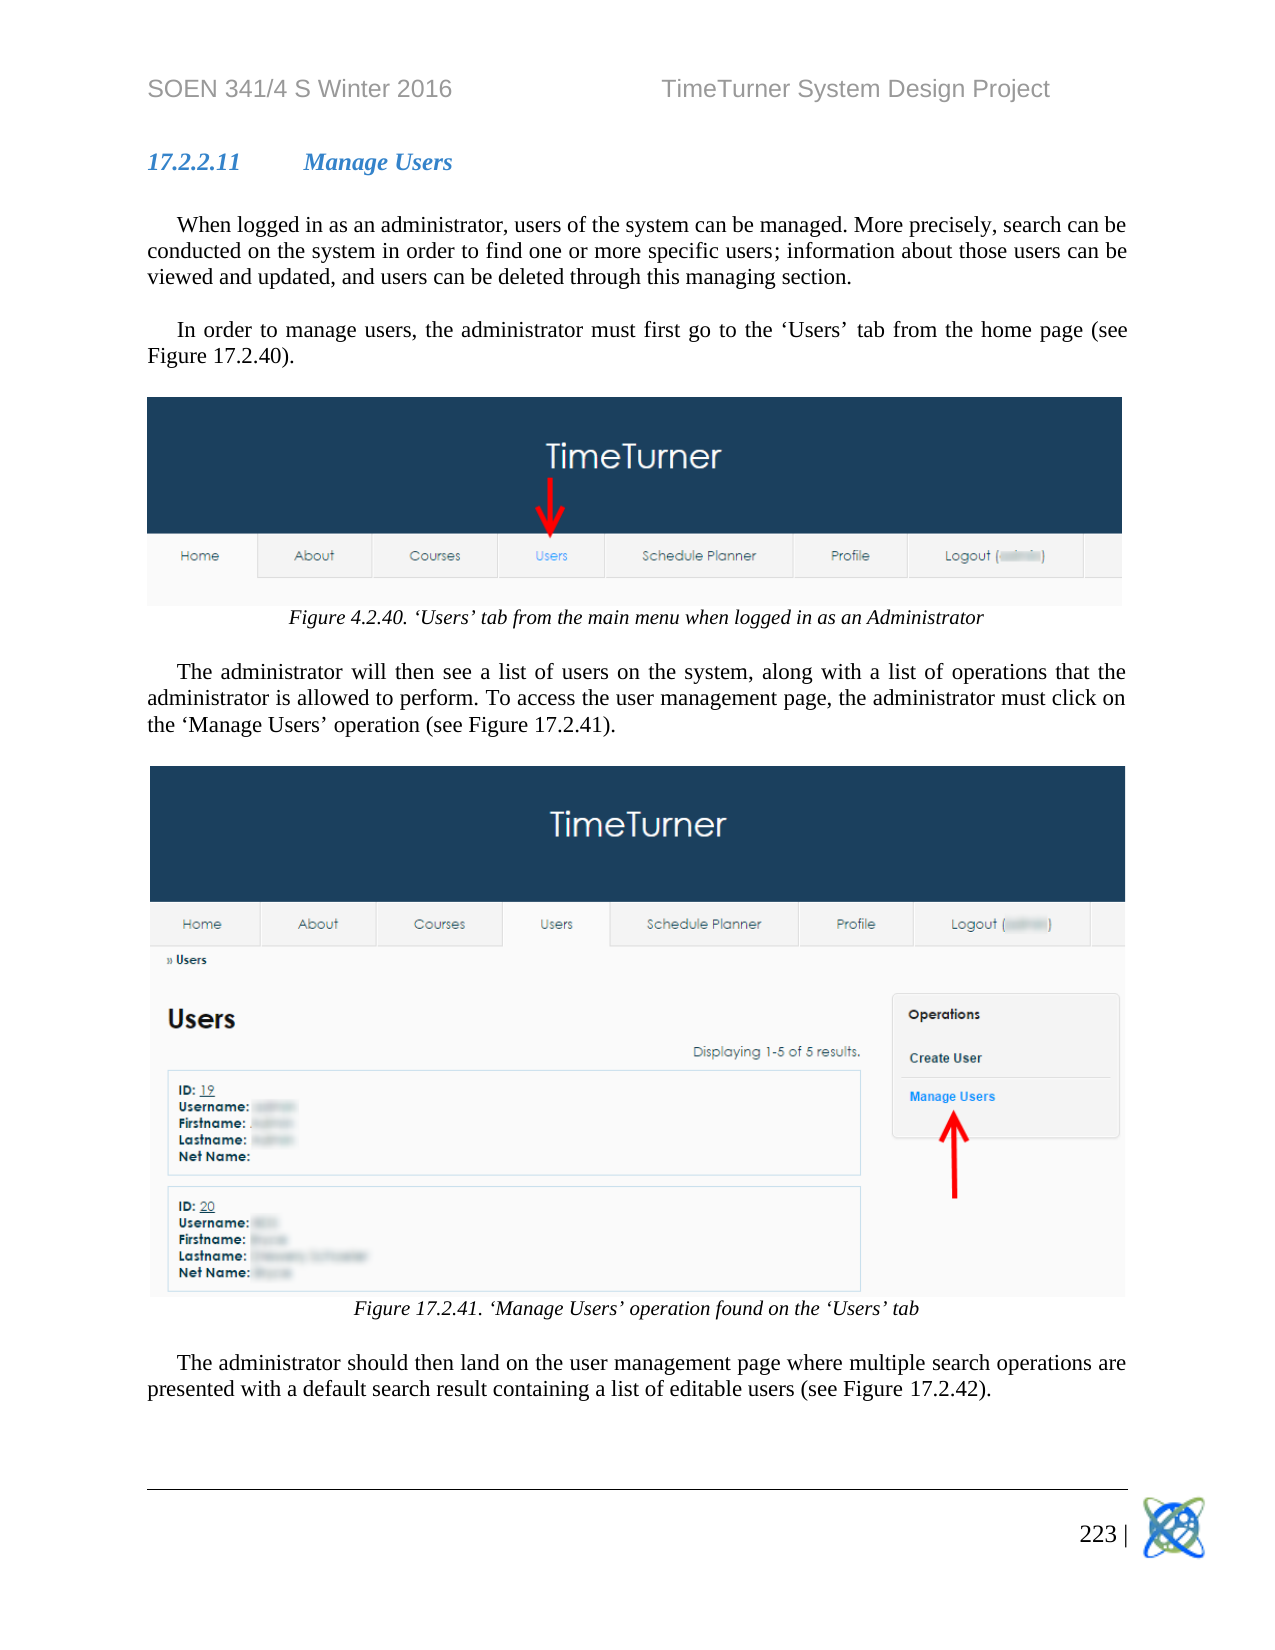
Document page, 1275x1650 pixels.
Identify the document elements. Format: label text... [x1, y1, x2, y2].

text In order to manage users, the administrator must first go to the ‘Users’ tab from the home page (see Figure 17.2.40). [147, 316, 1128, 369]
picture [147, 397, 1122, 606]
text Figure 4.2.40. ‘Users’ tab from the main menu when logged in as an Administrator [147, 605, 1128, 629]
picture [150, 766, 1125, 1297]
text Manage Users [147, 147, 1128, 176]
text When logged in as an administrator, users of the system can be managed. More precisely, search can be conducted on the system in order to find one or more specific users; information about those users can be viewed and updated, and users can be deleted through this managing section. [147, 211, 1128, 290]
text The administrator should then land on the user management page where multiple search operations are presented with a default search result containing a list of editable users (see Figure 17.2.42). [147, 1349, 1128, 1402]
text The administrator will then see a list of users on the system, along with a list of operations that the administrator is allowed to perform. To access the user management page, the administrator must click on the ‘Manage Users’ operation (see Figure 17.2.41). [147, 658, 1128, 737]
picture [1123, 1490, 1224, 1566]
text Figure 17.2.41. ‘Manage Users’ operation found on the ‘Users’ tab [147, 1296, 1128, 1320]
